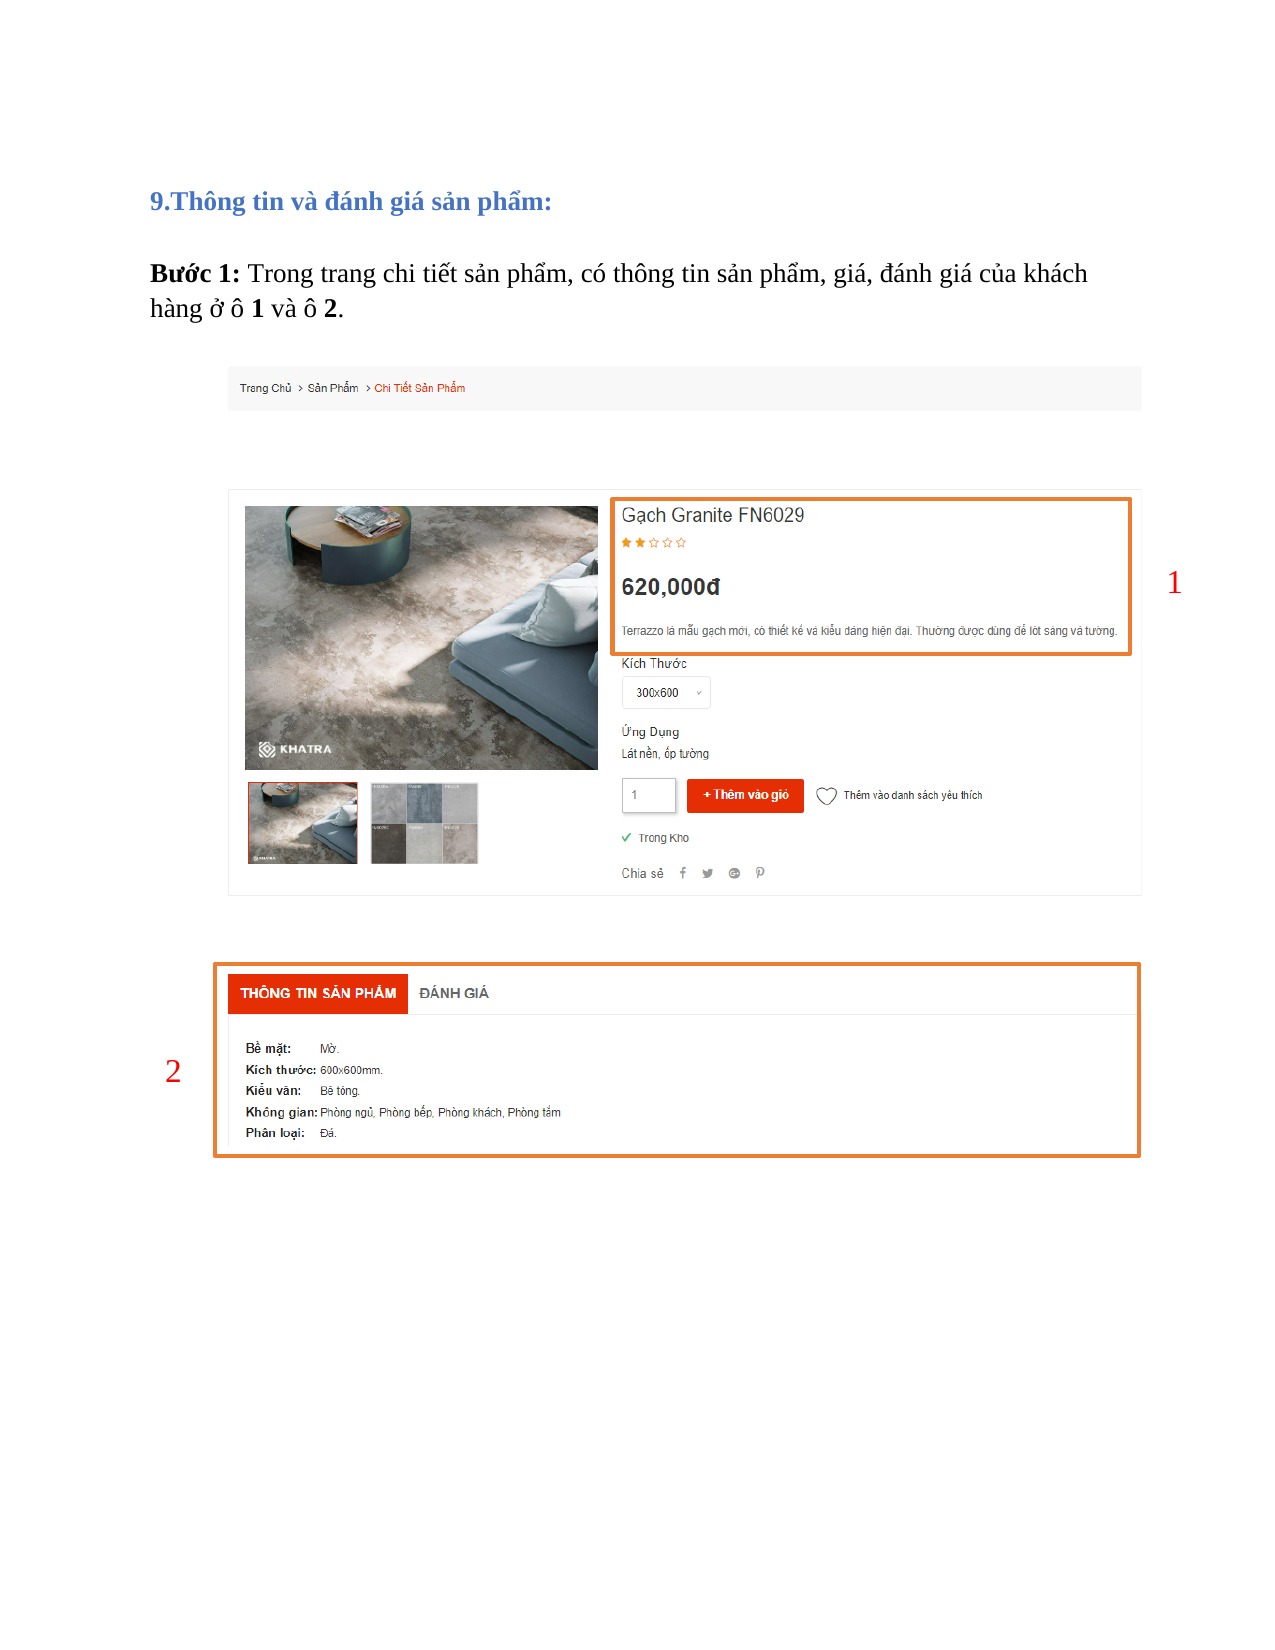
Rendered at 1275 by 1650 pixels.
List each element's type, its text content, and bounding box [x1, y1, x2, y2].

subtitle 9.Thông tin và đánh giá sản phẩm: [150, 185, 1125, 216]
picture [217, 966, 1137, 1146]
text Bước 1: Trong trang chi tiết sản phẩm, có thông tin sản phẩm, giá, đánh giá của khách hàng ở ô 1 và ô 2. [150, 257, 1125, 324]
picture [195, 359, 1170, 1146]
